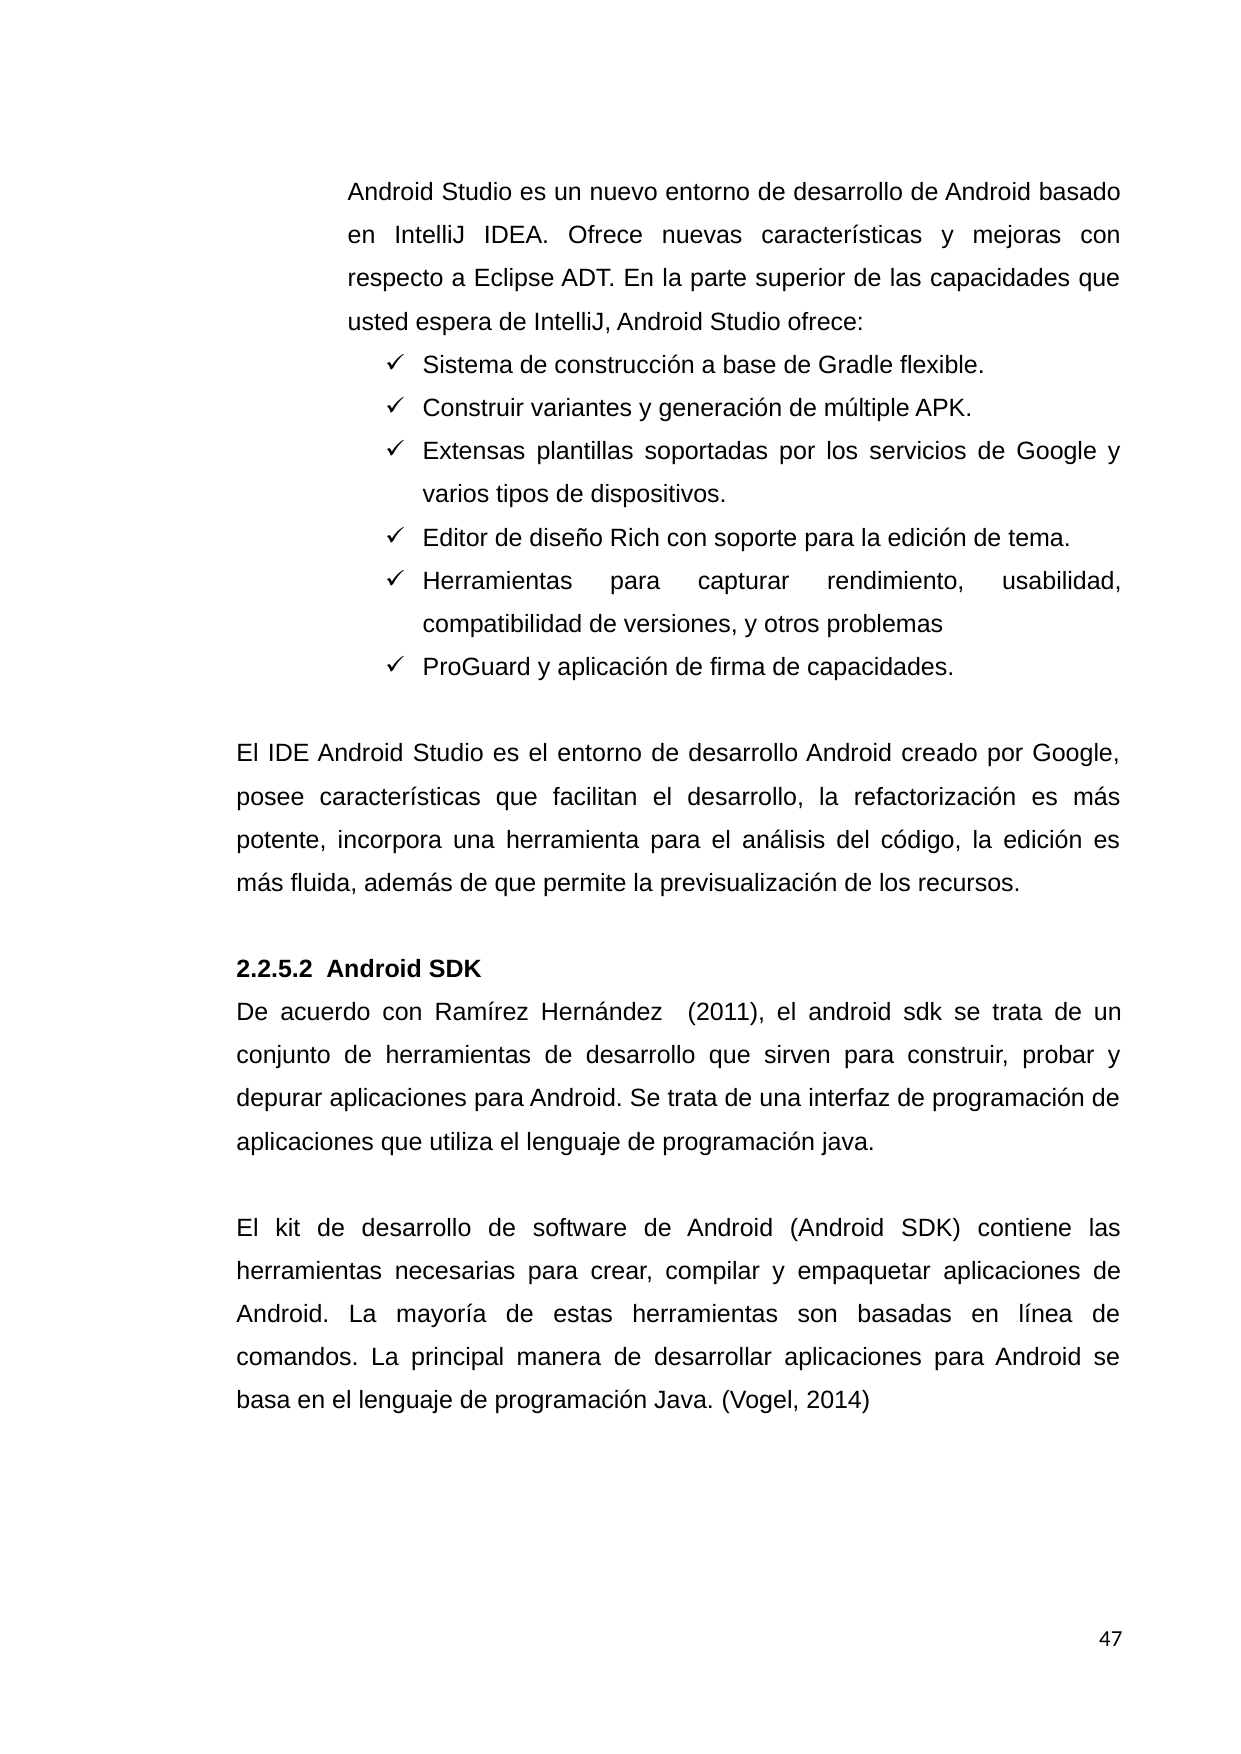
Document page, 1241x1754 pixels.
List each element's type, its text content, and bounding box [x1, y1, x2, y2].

list Herramientas para capturar rendimiento, usabilidad, compatibilidad de versiones, y otros problemas [385, 566, 1122, 638]
subtitle Android SDK [236, 954, 1122, 983]
list Sistema de construcción a base de Gradle flexible. [385, 350, 1122, 378]
list Extensas plantillas soportadas por los servicios de Google y varios tipos de dispositivos. [385, 436, 1122, 508]
list ProGuard y aplicación de firma de capacidades. [385, 652, 1122, 681]
list Construir variantes y generación de múltiple APK. [385, 393, 1122, 422]
text De acuerdo con Ramírez Hernández , el android sdk se trata de un conjunto de herramientas de desarrollo que sirven para construir, probar y depurar aplicaciones para Android. Se trata de una interfaz de programación de aplicaciones que utiliza el lenguaje de programación java. [236, 997, 1122, 1155]
text El IDE Android Studio es el entorno de desarrollo Android creado por Google, posee características que facilitan el desarrollo, la refactorización es más potente, incorpora una herramienta para el análisis del código, la edición es más fluida, además de que permite la previsualización de los recursos. [236, 738, 1122, 897]
list Editor de diseño Rich con soporte para la edición de tema. [385, 522, 1122, 551]
text Android Studio es un nuevo entorno de desarrollo de Android basado en IntelliJ IDEA. Ofrece nuevas características y mejoras con respecto a Eclipse ADT. En la parte superior de las capacidades que usted espera de IntelliJ, Android Studio ofrece: [347, 177, 1122, 335]
text El kit de desarrollo de software de Android (Android SDK) contiene las herramientas necesarias para crear, compilar y empaquetar aplicaciones de Android. La mayoría de estas herramientas son basadas en línea de comandos. La principal manera de desarrollar aplicaciones para Android se basa en el lenguaje de programación Java. [236, 1213, 1122, 1414]
